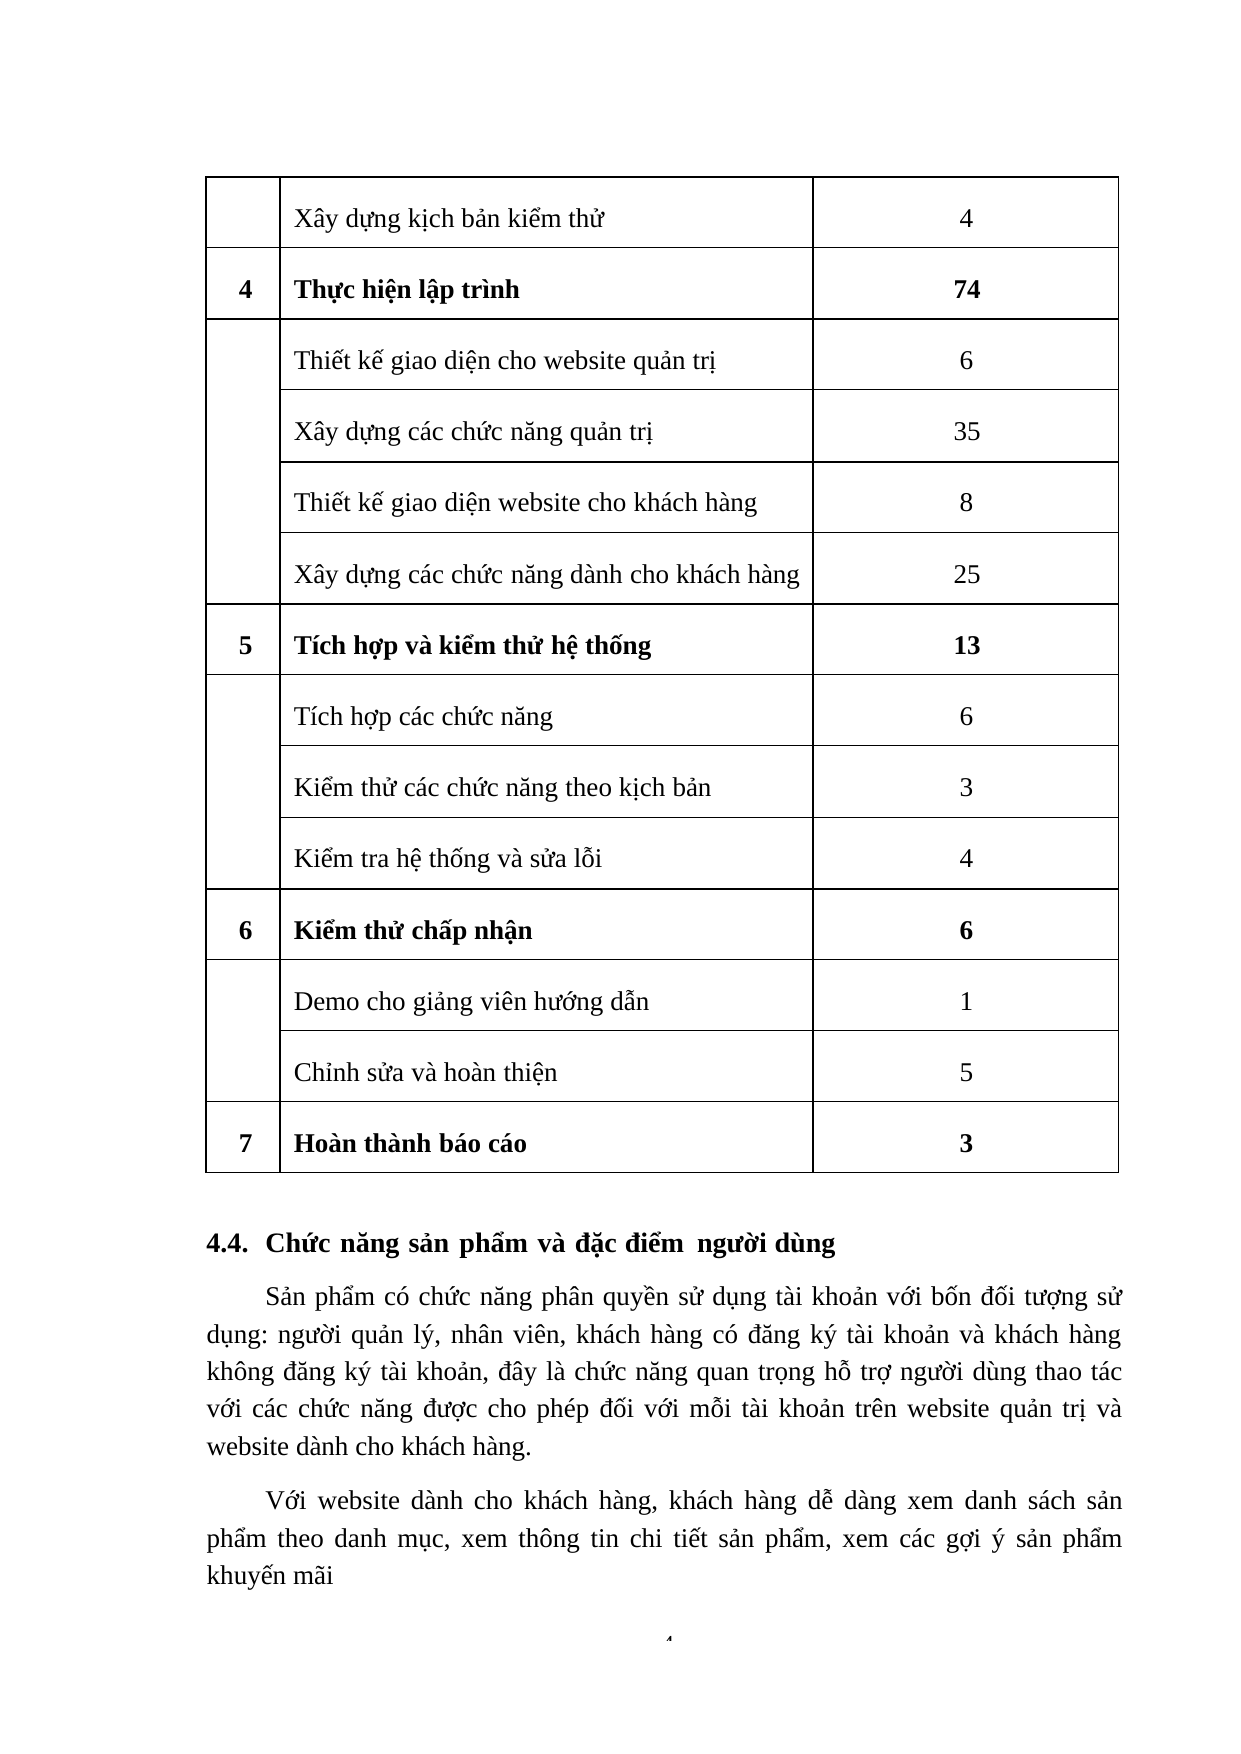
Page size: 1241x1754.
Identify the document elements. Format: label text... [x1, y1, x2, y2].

table_header Xây dựng kịch bản kiểm thử [281, 178, 812, 247]
table_cell Tích hợp và kiểm thử hệ thống [281, 605, 812, 674]
table_cell Kiểm tra hệ thống và sửa lỗi [281, 818, 812, 888]
table_cell Thiết kế giao diện website cho khách hàng [281, 463, 812, 532]
table_header [207, 178, 279, 247]
table_cell 35 [814, 390, 1118, 461]
table_cell [207, 960, 279, 1101]
table_cell 6 [814, 675, 1118, 745]
table_cell Chỉnh sửa và hoàn thiện [281, 1031, 812, 1101]
table_cell 13 [814, 605, 1118, 674]
table_cell Kiểm thử các chức năng theo kịch bản [281, 746, 812, 817]
text Với website dành cho khách hàng, khách hàng dễ dàng xem danh sách sản phẩm theo danh mục, xem thông tin chi tiết sản phẩm, xem các gợi ý sản phẩm khuyến mãi [206, 1484, 1123, 1590]
subtitle Chức năng sản phẩm và đặc điểm người dùng [206, 1226, 1136, 1258]
table_cell 5 [814, 1031, 1118, 1101]
table_cell 4 [814, 818, 1118, 888]
table_cell Xây dựng các chức năng dành cho khách hàng [281, 533, 812, 603]
table_cell 74 [814, 248, 1118, 318]
table_cell 3 [814, 1102, 1118, 1172]
table_cell Thực hiện lập trình [281, 248, 812, 318]
text Sản phẩm có chức năng phân quyền sử dụng tài khoản với bốn đối tượng sử dụng: người quản lý, nhân viên, khách hàng có đăng ký tài khoản và khách hàng không đăng ký tài khoản, đây là chức năng quan trọng hỗ trợ người dùng thao tác với các chức năng được cho phép đối với mỗi tài khoản trên website quản trị và website dành cho khách hàng. [206, 1281, 1123, 1461]
table_cell [207, 675, 279, 888]
table_cell 4 [207, 248, 279, 318]
table_cell 6 [814, 320, 1118, 389]
table_cell 3 [814, 746, 1118, 817]
table_header 4 [814, 178, 1118, 247]
table_cell 7 [207, 1102, 279, 1172]
table_cell Kiểm thử chấp nhận [281, 890, 812, 959]
table_cell Tích hợp các chức năng [281, 675, 812, 745]
table_cell 1 [814, 960, 1118, 1030]
table_cell 5 [207, 605, 279, 674]
table_cell Hoàn thành báo cáo [281, 1102, 812, 1172]
table_cell 6 [814, 890, 1118, 959]
table_cell [207, 320, 279, 603]
table_cell Thiết kế giao diện cho website quản trị [281, 320, 812, 389]
table_cell Demo cho giảng viên hướng dẫn [281, 960, 812, 1030]
table_cell 8 [814, 463, 1118, 532]
table_cell 6 [207, 890, 279, 959]
table_cell 25 [814, 533, 1118, 603]
table_cell Xây dựng các chức năng quản trị [281, 390, 812, 461]
